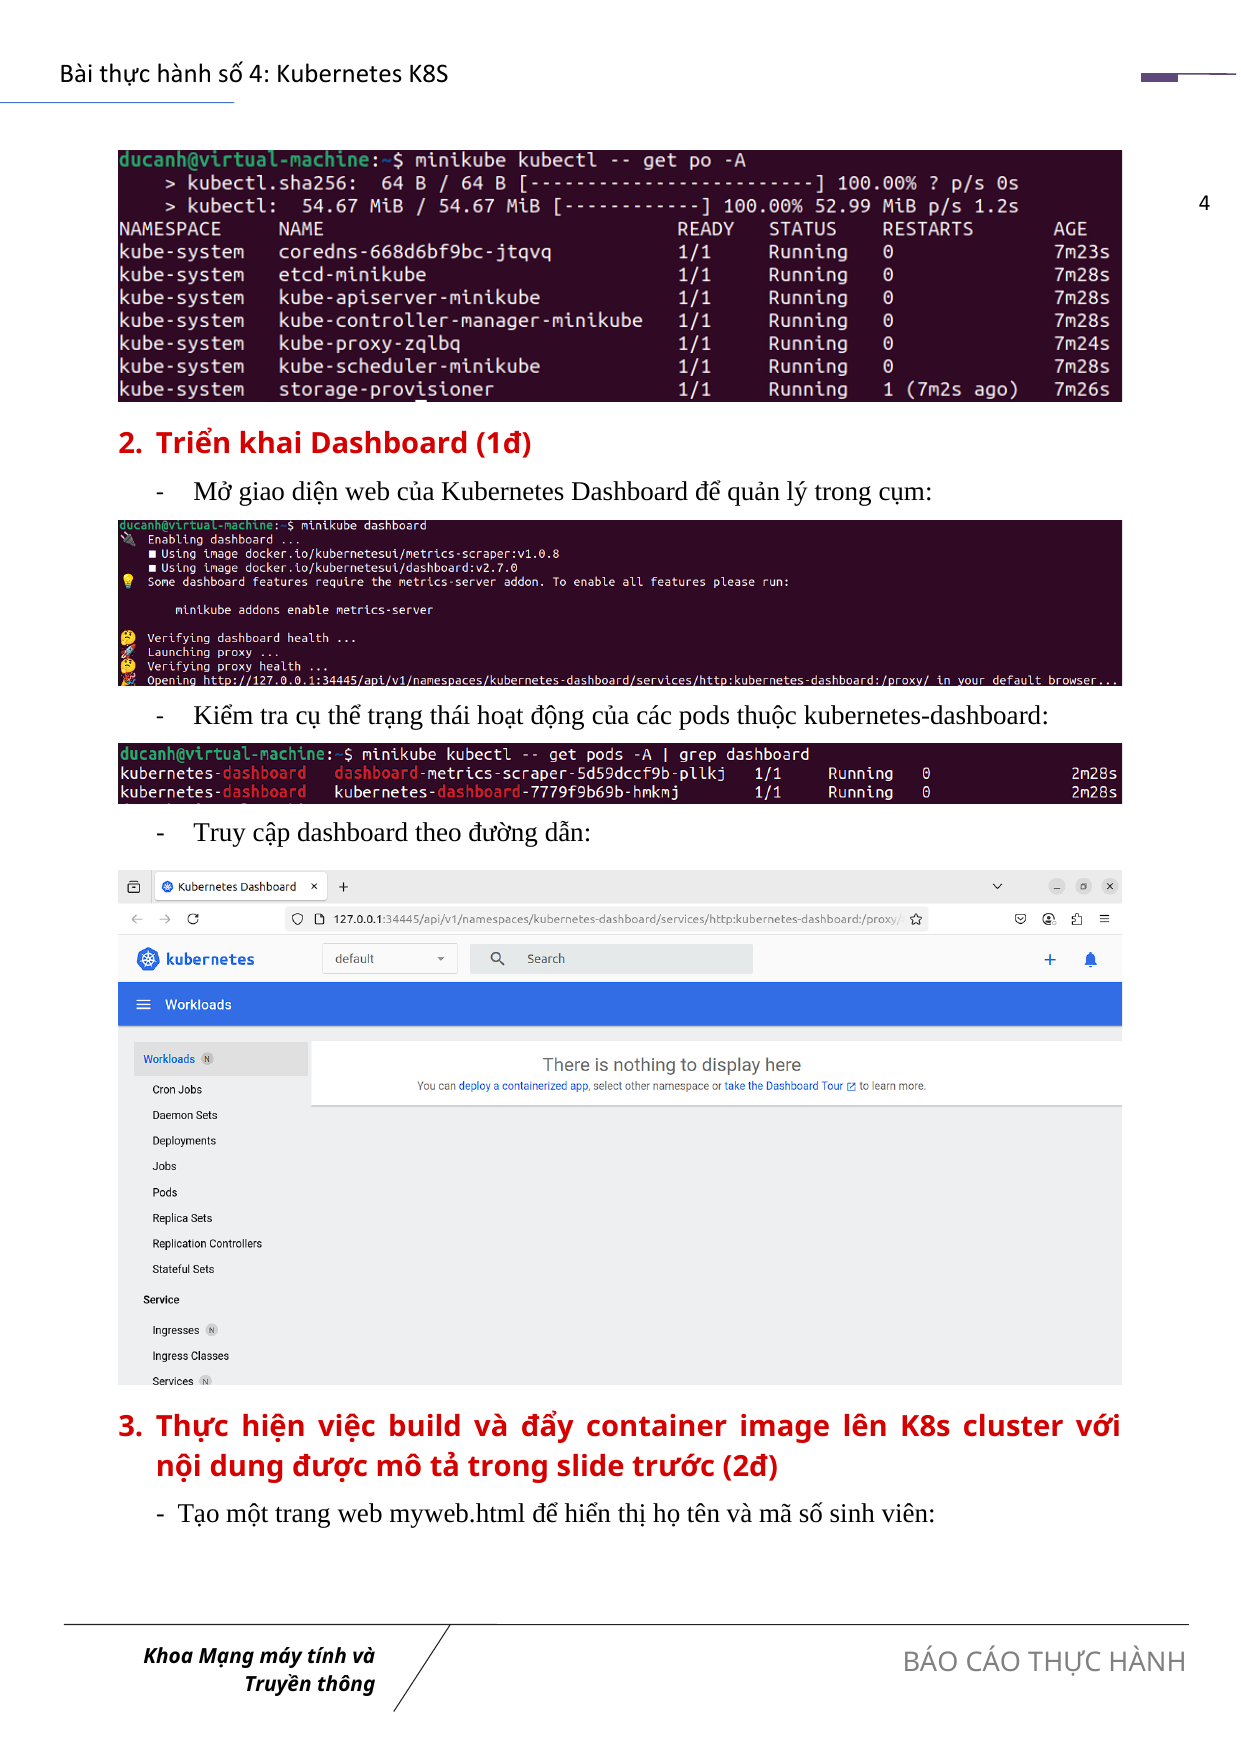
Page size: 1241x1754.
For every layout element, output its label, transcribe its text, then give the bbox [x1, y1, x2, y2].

list Mở giao diện web của Kubernetes Dashboard để quản lý trong cụm: [156, 474, 1122, 507]
picture [118, 520, 1123, 686]
subtitle Triển khai Dashboard (1đ) [118, 422, 1122, 462]
list Truy cập dashboard theo đường dẫn: [156, 816, 1122, 849]
subtitle Thực hiện việc build và đẩy container image lên K8s cluster với nội dung được mô tả trong slide trước (2đ) [118, 1406, 1122, 1485]
picture [118, 743, 1123, 804]
list Tạo một trang web myweb.html để hiển thị họ tên và mã số sinh viên: [156, 1497, 1122, 1531]
list Kiểm tra cụ thể trạng thái hoạt động của các pods thuộc kubernetes-dashboard: [156, 698, 1122, 731]
picture [118, 870, 1123, 1385]
picture [118, 150, 1123, 402]
